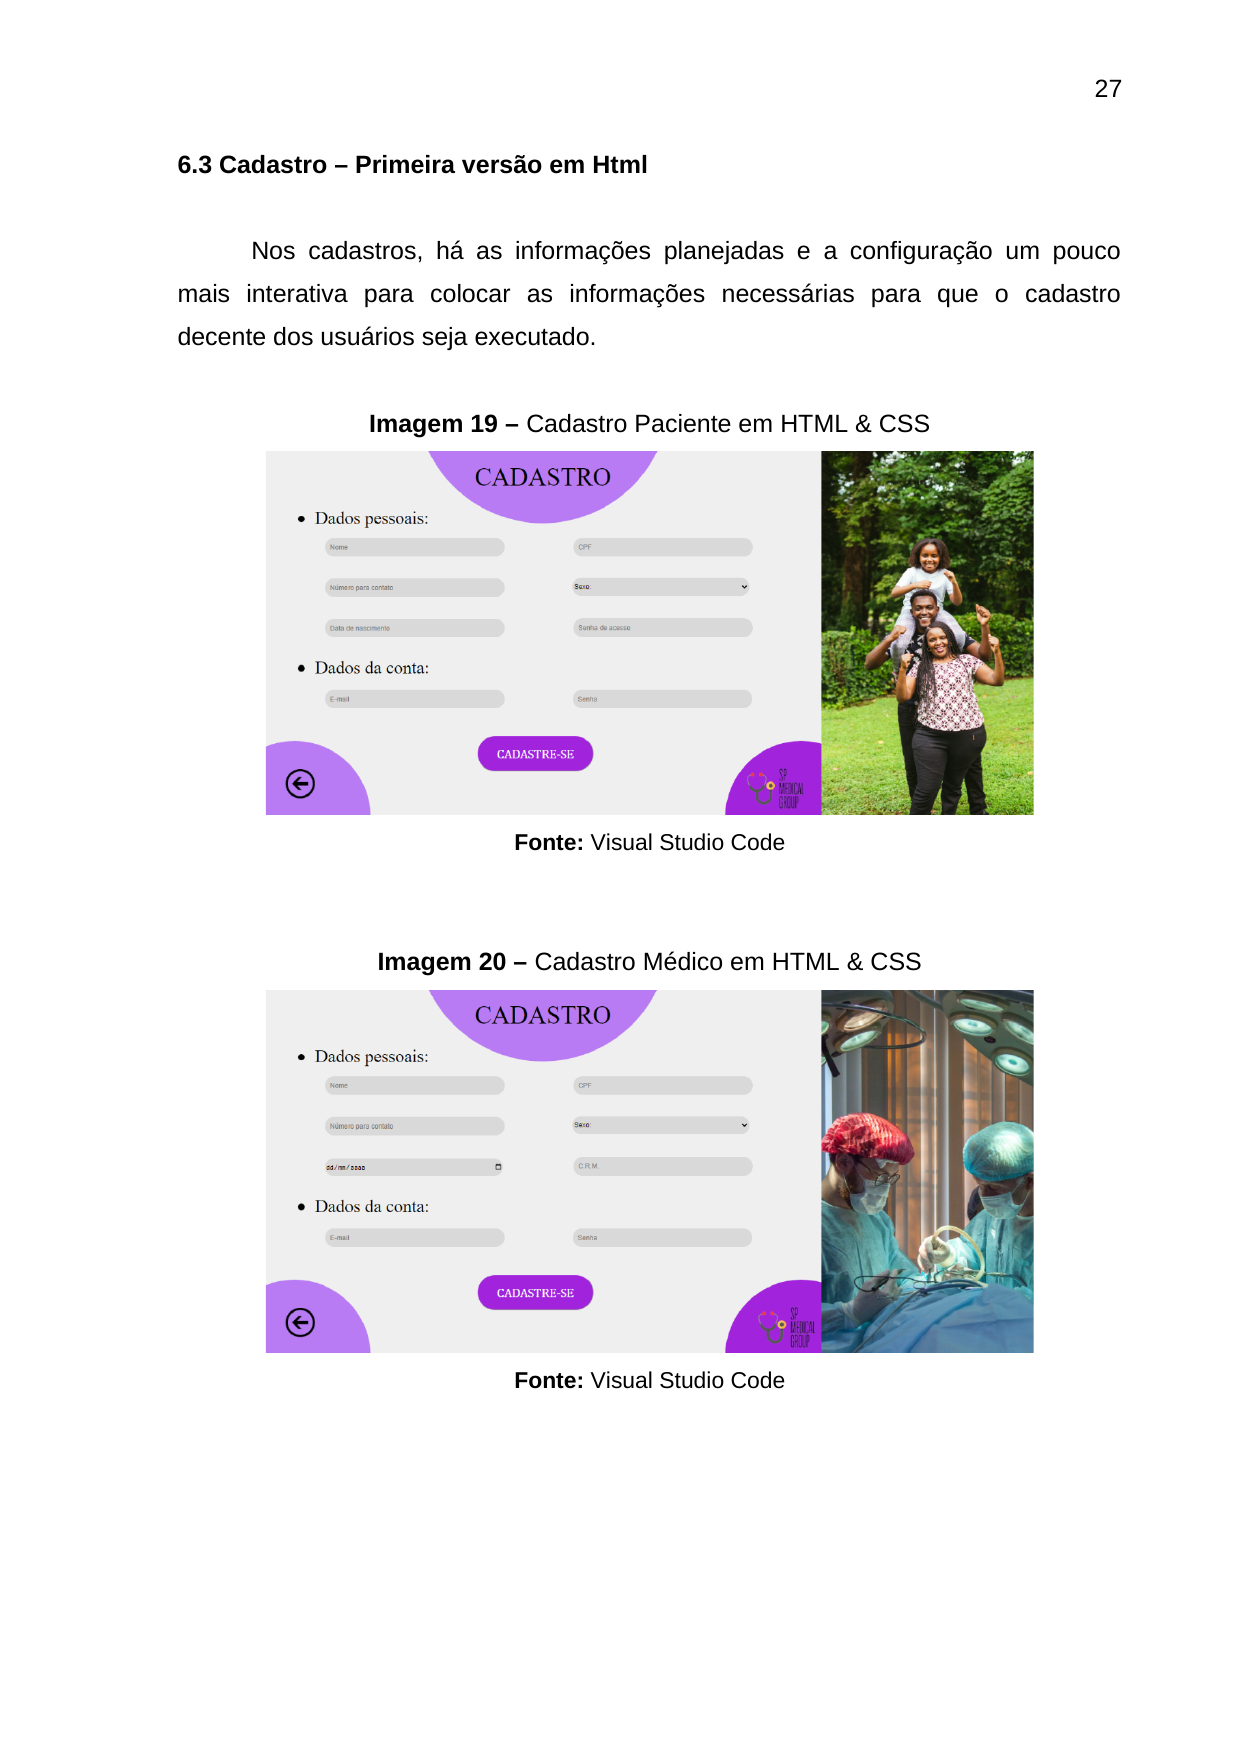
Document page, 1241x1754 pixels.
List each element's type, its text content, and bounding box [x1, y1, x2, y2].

text Imagem 20 – Cadastro Médico em HTML & CSS [177, 947, 1122, 976]
subtitle 6.3 Cadastro – Primeira versão em Html [177, 150, 1122, 178]
text Fonte: Visual Studio Code [177, 828, 1122, 855]
picture [265, 451, 1034, 815]
text Imagem 19 – Cadastro Paciente em HTML & CSS [177, 408, 1122, 437]
text Nos cadastros, há as informações planejadas e a configuração um pouco mais interativa para colocar as informações necessárias para que o cadastro decente dos usuários seja executado. [177, 236, 1122, 351]
text Fonte: Visual Studio Code [177, 1367, 1122, 1393]
picture [265, 990, 1034, 1353]
